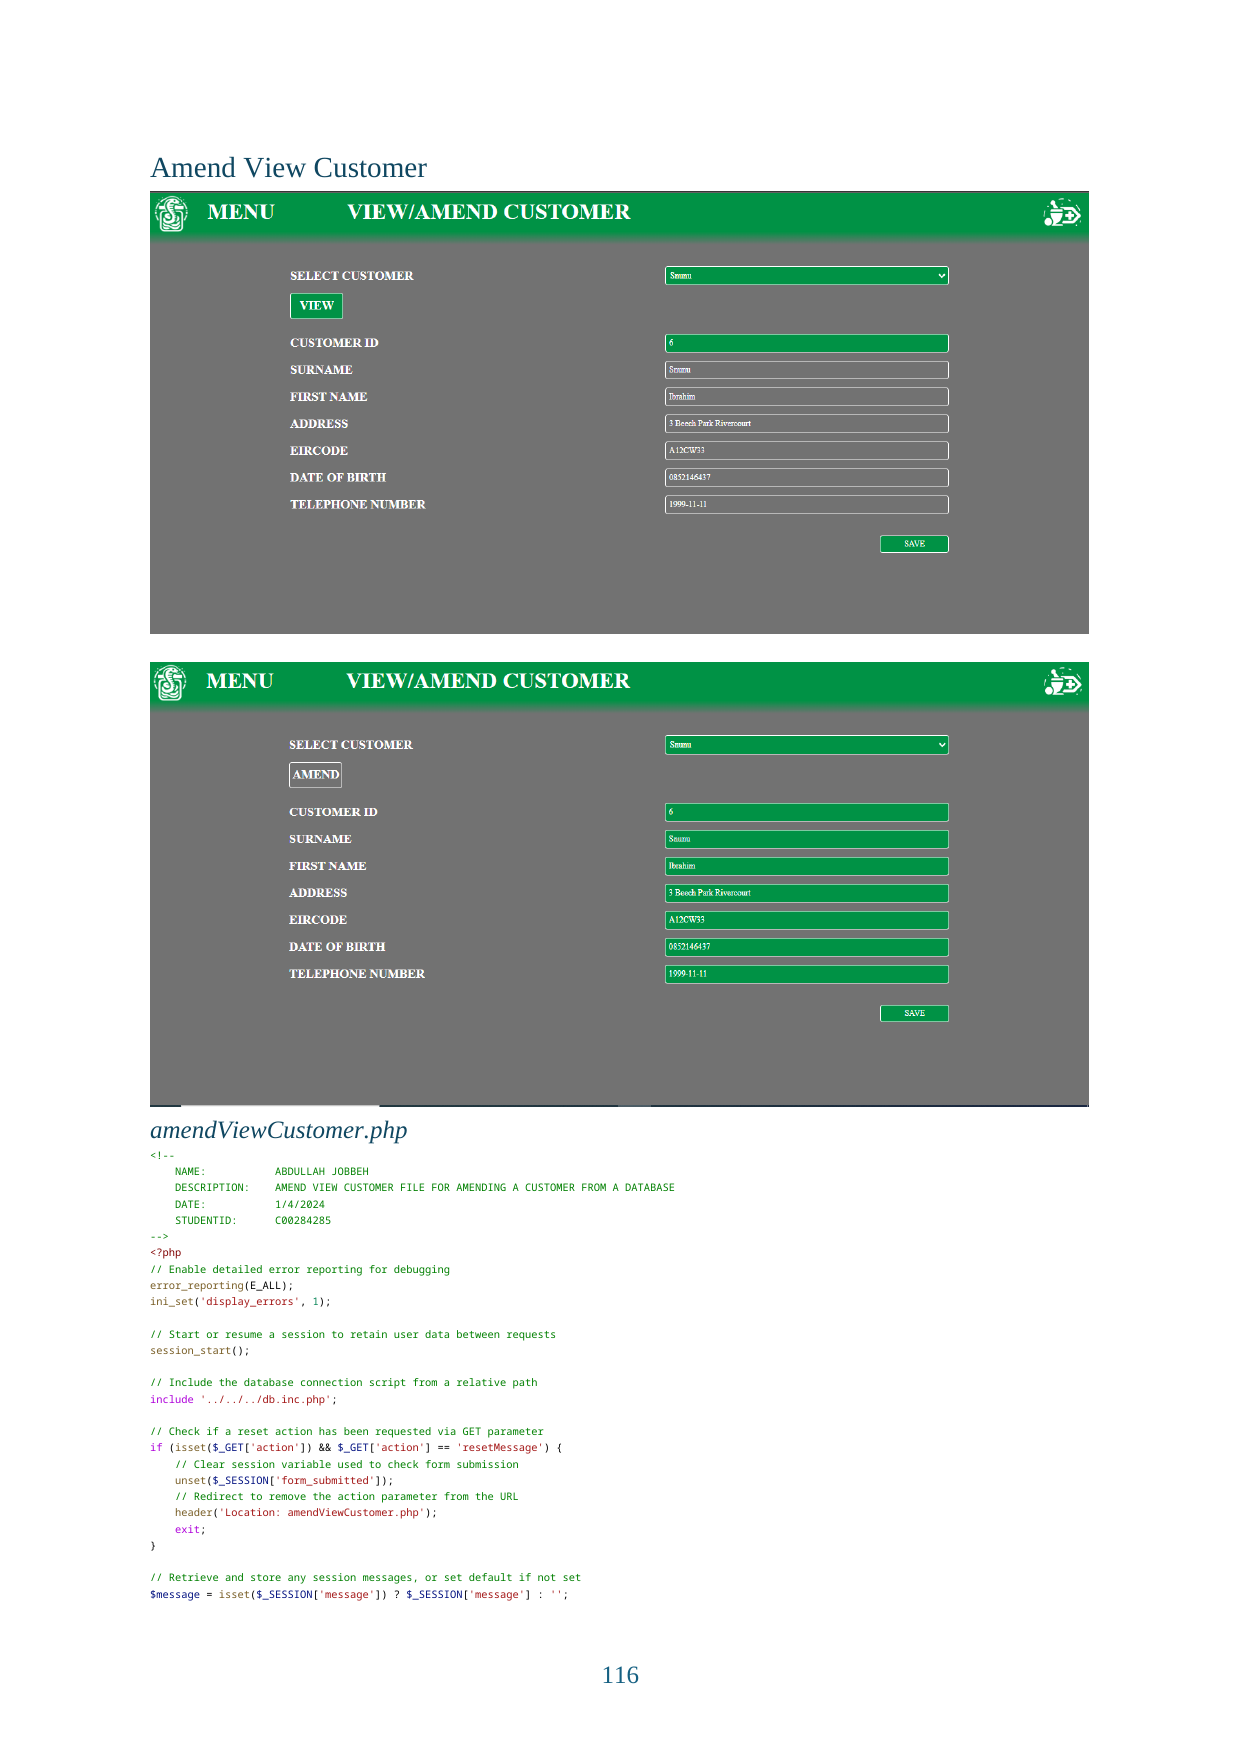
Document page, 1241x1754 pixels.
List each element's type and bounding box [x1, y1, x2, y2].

picture [150, 662, 1089, 1107]
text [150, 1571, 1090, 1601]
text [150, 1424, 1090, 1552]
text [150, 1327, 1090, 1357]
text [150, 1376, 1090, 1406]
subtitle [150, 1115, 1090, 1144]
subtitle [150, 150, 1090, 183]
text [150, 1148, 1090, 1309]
picture [150, 191, 1089, 634]
